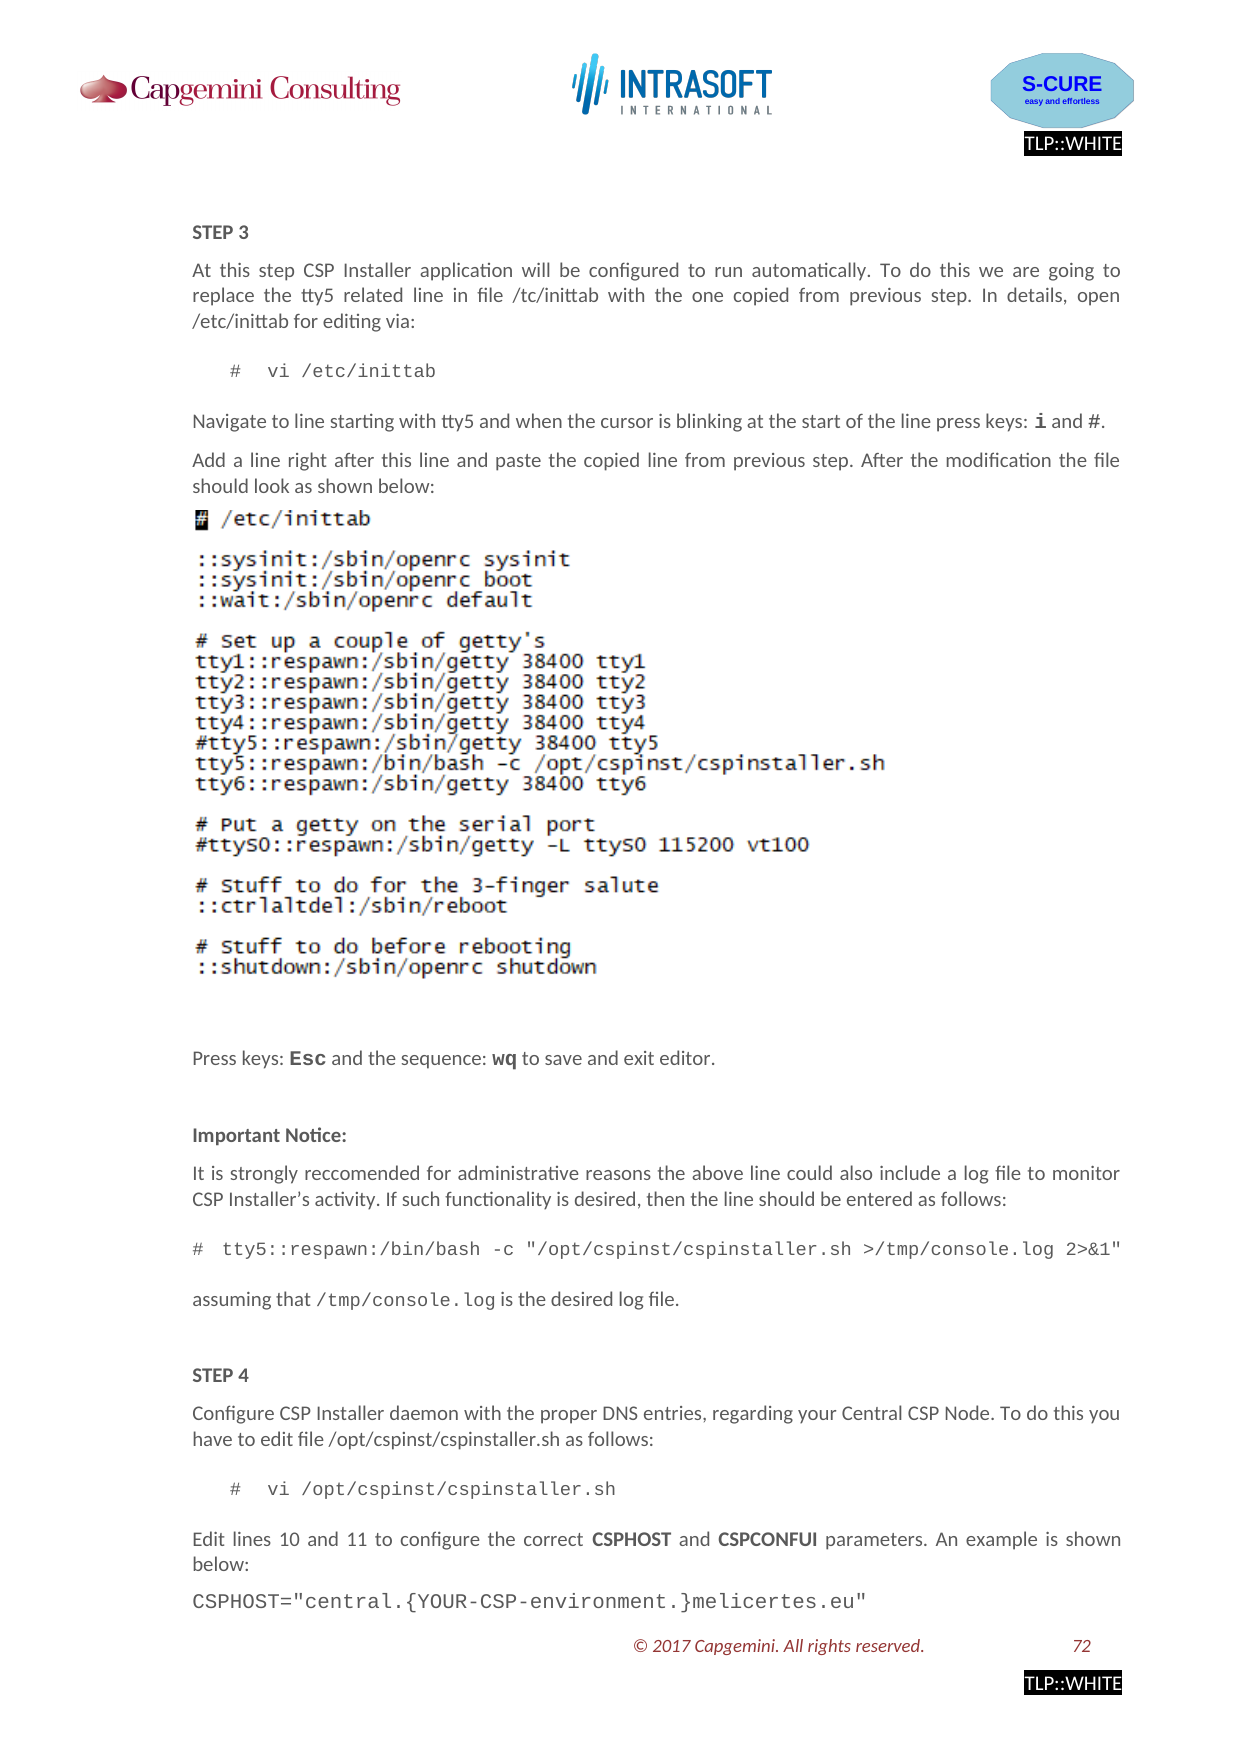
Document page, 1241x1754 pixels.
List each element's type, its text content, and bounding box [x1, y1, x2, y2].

text Press keys: Esc and the sequence: wq to save and exit editor. [192, 1046, 1122, 1072]
text Configure CSP Installer daemon with the proper DNS entries, regarding your Central CSP Node. To do this you have to edit file /opt/cspinst/cspinstaller.sh as follows: [192, 1400, 1122, 1451]
text Navigate to line starting with tty5 and when the cursor is blinking at the start of the line press keys: i and #. [192, 408, 1122, 435]
text Edit lines 10 and 11 to configure the correct CSPHOST and CSPCONFUI parameters. An example is shown below: [192, 1526, 1122, 1577]
text CSPHOST="central.{YOUR-CSP-environment.}melicertes.eu" [192, 1589, 1122, 1614]
text STEP 3 [192, 219, 1122, 245]
text It is strongly reccomended for administrative reasons the above line could also include a log file to monitor CSP Installer’s activity. If such functionality is desired, then the line should be entered as follows: [192, 1160, 1122, 1211]
picture [192, 510, 910, 996]
text STEP 4 [192, 1362, 1122, 1388]
text Important Notice: [192, 1122, 1122, 1148]
list vi /opt/cspinst/cspinstaller.sh [229, 1476, 1122, 1501]
list tty5::respawn:/bin/bash -c "/opt/cspinst/cspinstaller.sh >/tmp/console.log 2>&1" [192, 1236, 1122, 1261]
text assuming that /tmp/console.log is the desired log file. [192, 1286, 1122, 1312]
text At this step CSP Installer application will be configured to run automatically. To do this we are going to replace the tty5 related line in file /tc/inittab with the one copied from previous step. In details, open /etc/inittab for editing via: [192, 257, 1122, 333]
picture [571, 52, 773, 116]
list vi /etc/inittab [229, 358, 1122, 383]
text Add a line right after this line and paste the copied line from previous step. After the modification the file should look as shown below: [192, 447, 1122, 498]
